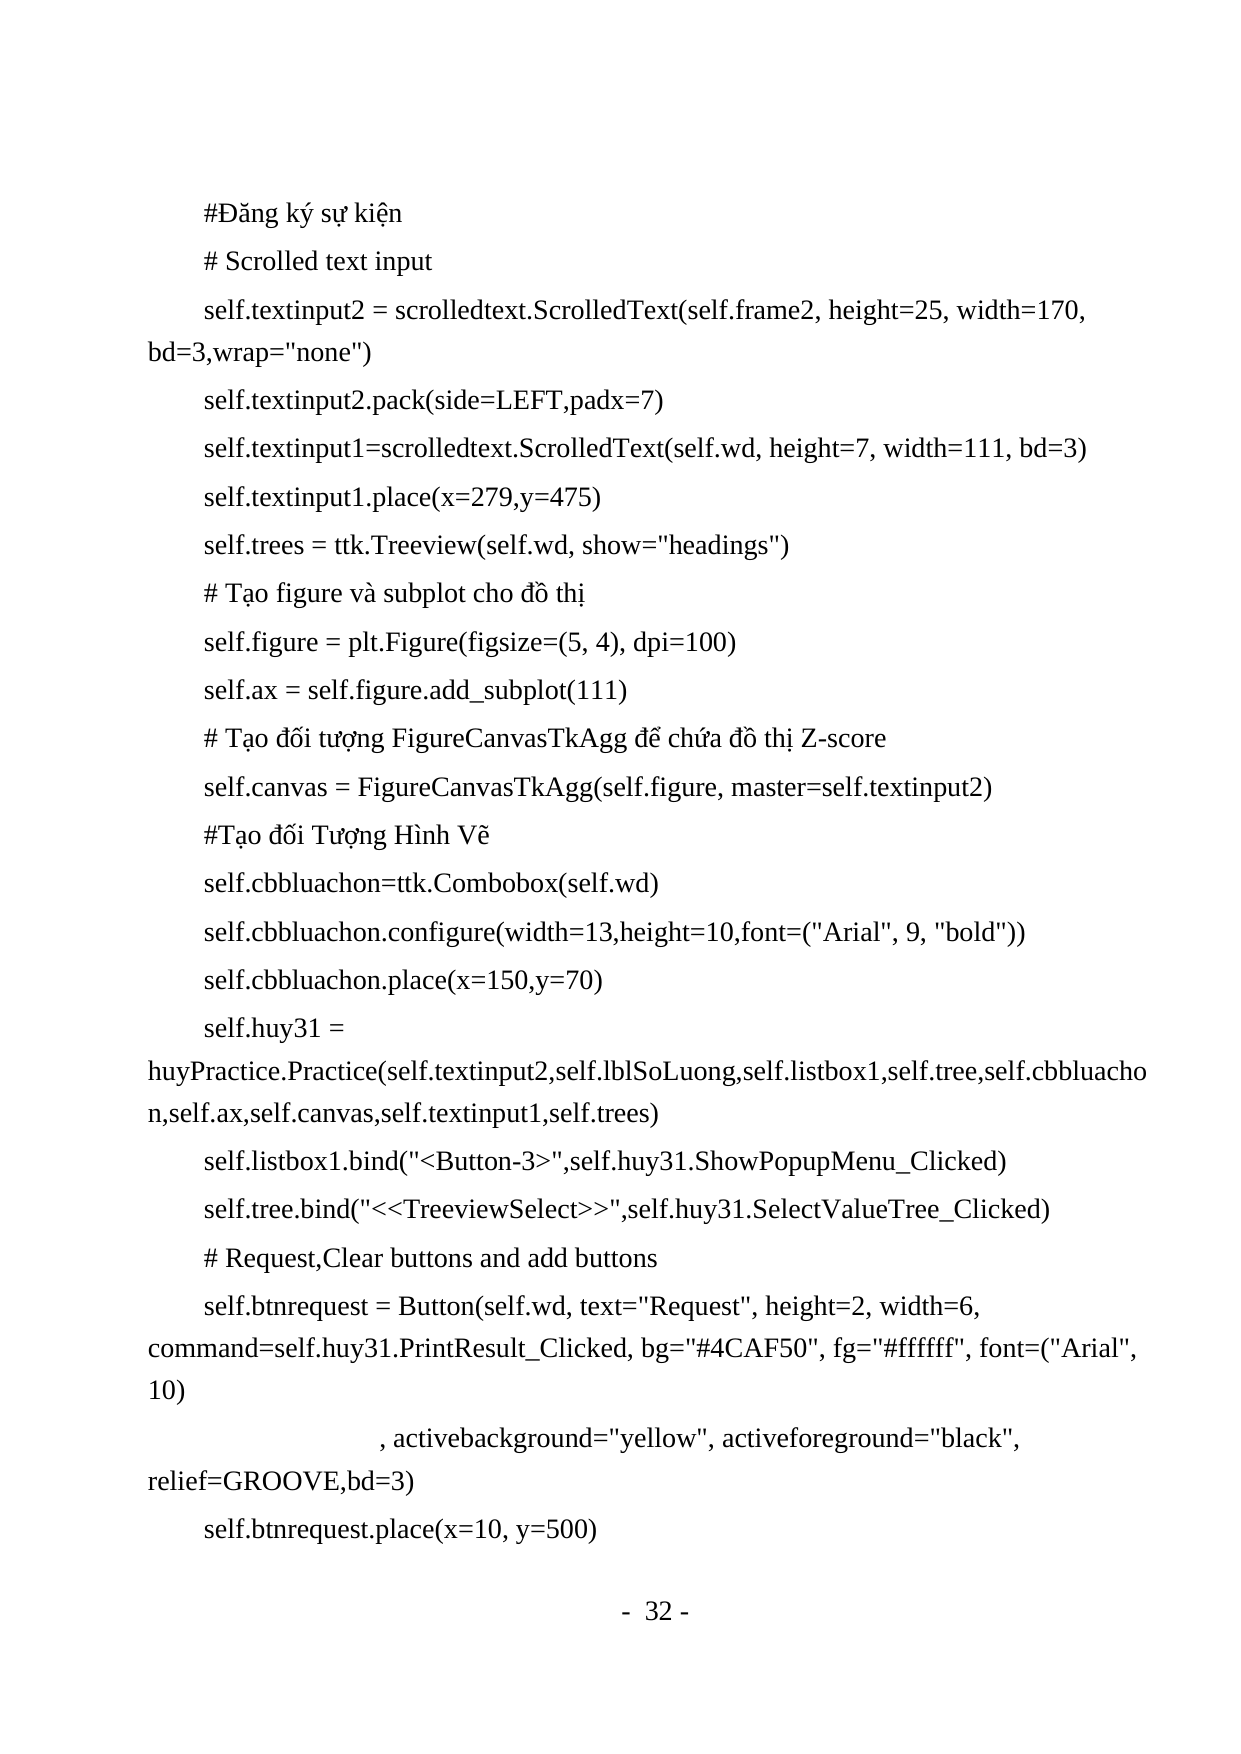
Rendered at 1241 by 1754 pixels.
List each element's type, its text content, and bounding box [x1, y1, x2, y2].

text self.textinput2.pack(side=LEFT,padx=7) [148, 383, 1162, 416]
text self.cbbluachon=ttk.Combobox(self.wd) [148, 866, 1162, 899]
text self.textinput1=scrolledtext.ScrolledText(self.wd, height=7, width=111, bd=3) [148, 431, 1162, 464]
text # Request,Clear buttons and add buttons [148, 1241, 1162, 1273]
text self.cbbluachon.configure(width=13,height=10,font=("Arial", 9, "bold")) [148, 915, 1162, 947]
text self.huy31 = huyPractice.Practice(self.textinput2,self.lblSoLuong,self.listbox1,self.tree,self.cbbluachon,self.ax,self.canvas,self.textinput1,self.trees) [148, 1011, 1162, 1128]
text self.textinput1.place(x=279,y=475) [148, 480, 1162, 512]
text self.cbbluachon.place(x=150,y=70) [148, 963, 1162, 996]
text , activebackground="yellow", activeforeground="black", relief=GROOVE,bd=3) [148, 1421, 1162, 1496]
text # Tạo đối tượng FigureCanvasTkAgg để chứa đồ thị Z-score [148, 721, 1162, 754]
text self.btnrequest.place(x=10, y=500) [148, 1512, 1162, 1544]
text self.figure = plt.Figure(figsize=(5, 4), dpi=100) [148, 625, 1162, 657]
text self.tree.bind("<<TreeviewSelect>>",self.huy31.SelectValueTree_Clicked) [148, 1192, 1162, 1225]
text self.trees = ttk.Treeview(self.wd, show="headings") [148, 528, 1162, 561]
text self.textinput2 = scrolledtext.ScrolledText(self.frame2, height=25, width=170, bd=3,wrap="none") [148, 293, 1162, 367]
text self.ax = self.figure.add_subplot(111) [148, 673, 1162, 706]
text self.canvas = FigureCanvasTkAgg(self.figure, master=self.textinput2) [148, 770, 1162, 802]
text #Đăng ký sự kiện [148, 196, 1162, 228]
text #Tạo đối Tượng Hình Vẽ [148, 818, 1162, 851]
text # Tạo figure và subplot cho đồ thị [148, 576, 1162, 609]
text self.btnrequest = Button(self.wd, text="Request", height=2, width=6, command=self.huy31.PrintResult_Clicked, bg="#4CAF50", fg="#ffffff", font=("Arial", 10) [148, 1289, 1162, 1406]
text self.listbox1.bind("<Button-3>",self.huy31.ShowPopupMenu_Clicked) [148, 1144, 1162, 1176]
text # Scrolled text input [148, 244, 1162, 277]
